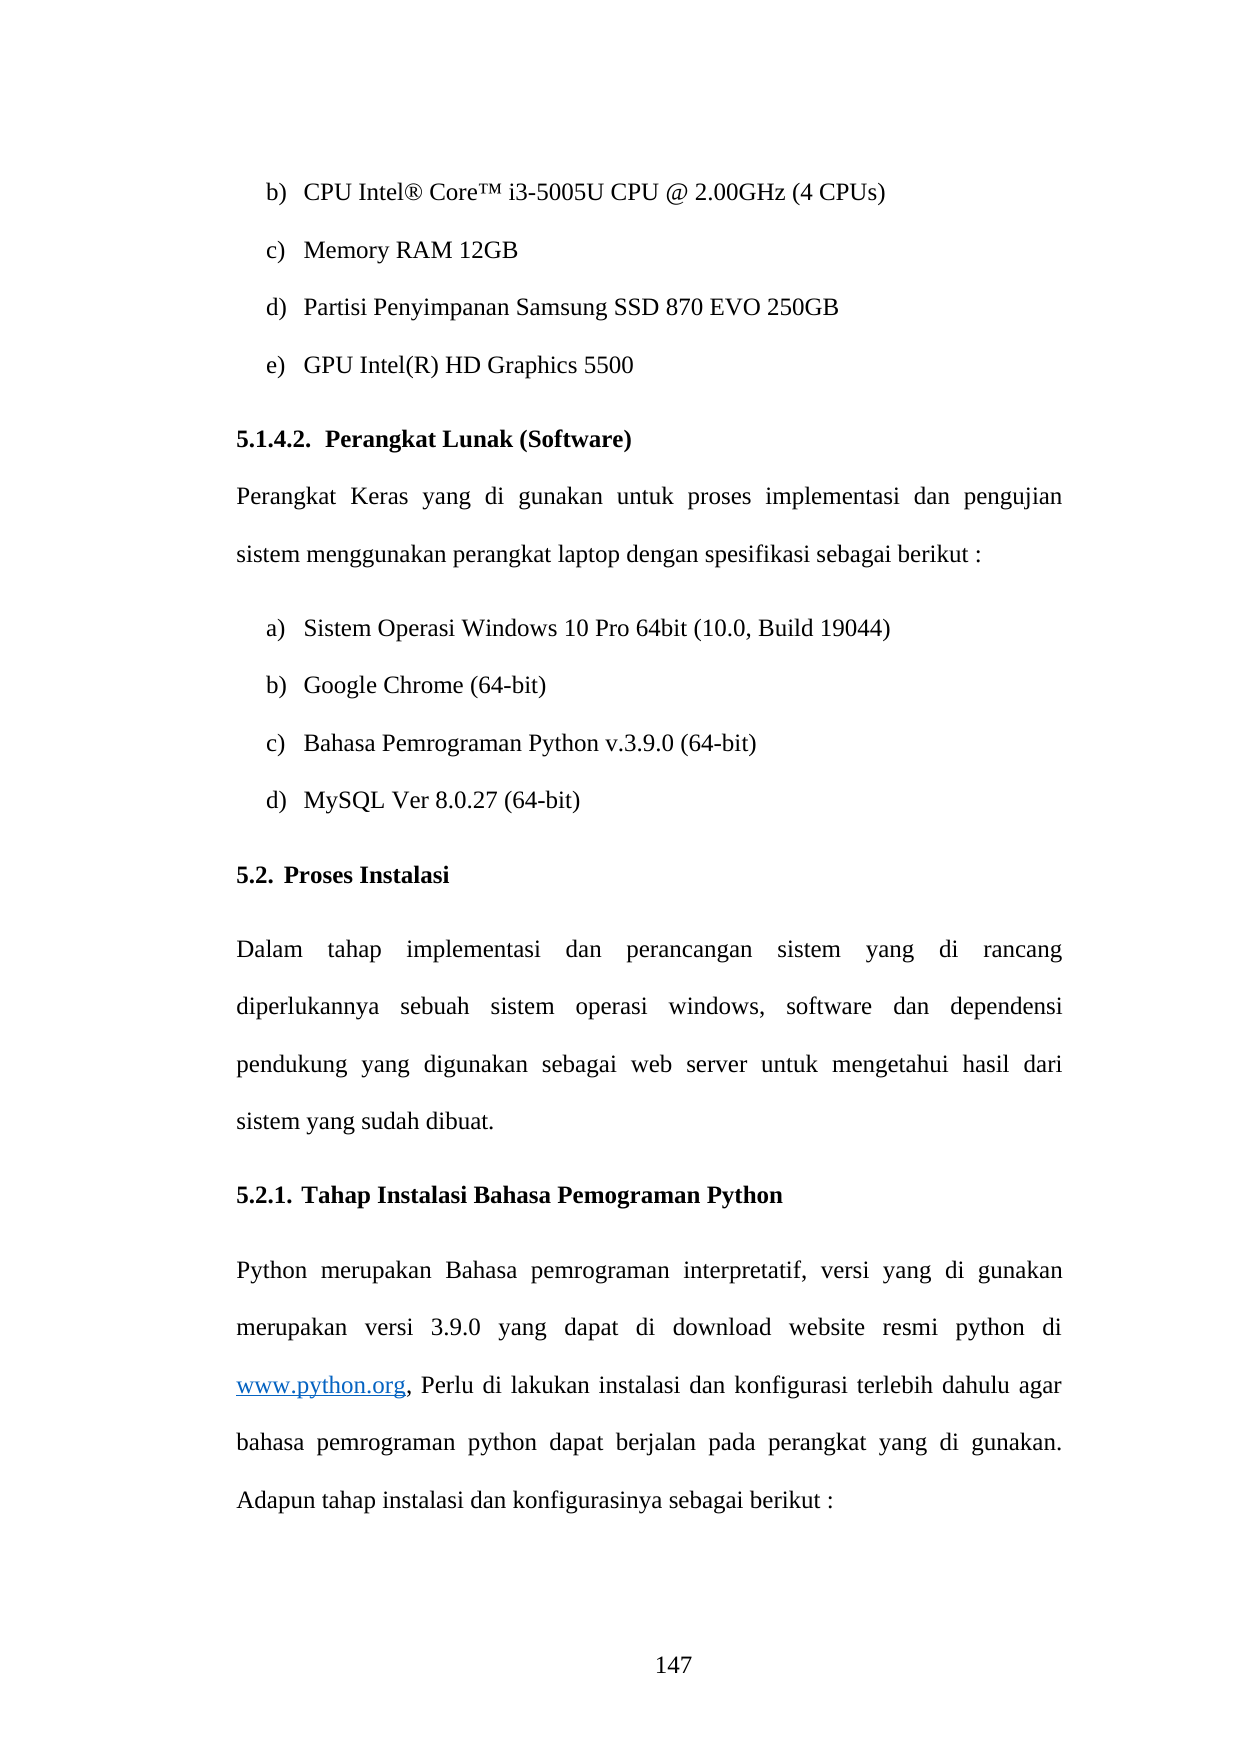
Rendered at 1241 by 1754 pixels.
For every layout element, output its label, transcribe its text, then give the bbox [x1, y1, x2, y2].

text Python merupakan Bahasa pemrograman interpretatif, versi yang di gunakan merupakan versi 3.9.0 yang dapat di download website resmi python di www.python.org, Perlu di lakukan instalasi dan konfigurasi terlebih dahulu agar bahasa pemrograman python dapat berjalan pada perangkat yang di gunakan. Adapun tahap instalasi dan konfigurasinya sebagai berikut : [236, 1255, 1063, 1513]
list Memory RAM 12GB [266, 235, 1063, 263]
list GPU Intel(R) HD Graphics 5500 [266, 350, 1063, 378]
text Dalam tahap implementasi dan perancangan sistem yang di rancang diperlukannya sebuah sistem operasi windows, software dan dependensi pendukung yang digunakan sebagai web server untuk mengetahui hasil dari sistem yang sudah dibuat. [236, 934, 1063, 1135]
subtitle Perangkat Lunak (Software) [236, 424, 1063, 453]
list Google Chrome (64-bit) [266, 671, 1063, 699]
text Perangkat Keras yang di gunakan untuk proses implementasi dan pengujian sistem menggunakan perangkat laptop dengan spesifikasi sebagai berikut : [236, 481, 1063, 568]
list CPU Intel® Core™ i3-5005U CPU @ 2.00GHz (4 CPUs) [266, 177, 1063, 206]
list Sistem Operasi Windows 10 Pro 64bit (10.0, Build 19044) [266, 613, 1063, 642]
subtitle Tahap Instalasi Bahasa Pemograman Python [236, 1181, 1063, 1209]
list Bahasa Pemrograman Python v.3.9.0 (64-bit) [266, 728, 1063, 757]
subtitle Proses Instalasi [236, 860, 1063, 888]
list MySQL Ver 8.0.27 (64-bit) [266, 786, 1063, 814]
list Partisi Penyimpanan Samsung SSD 870 EVO 250GB [266, 292, 1063, 321]
